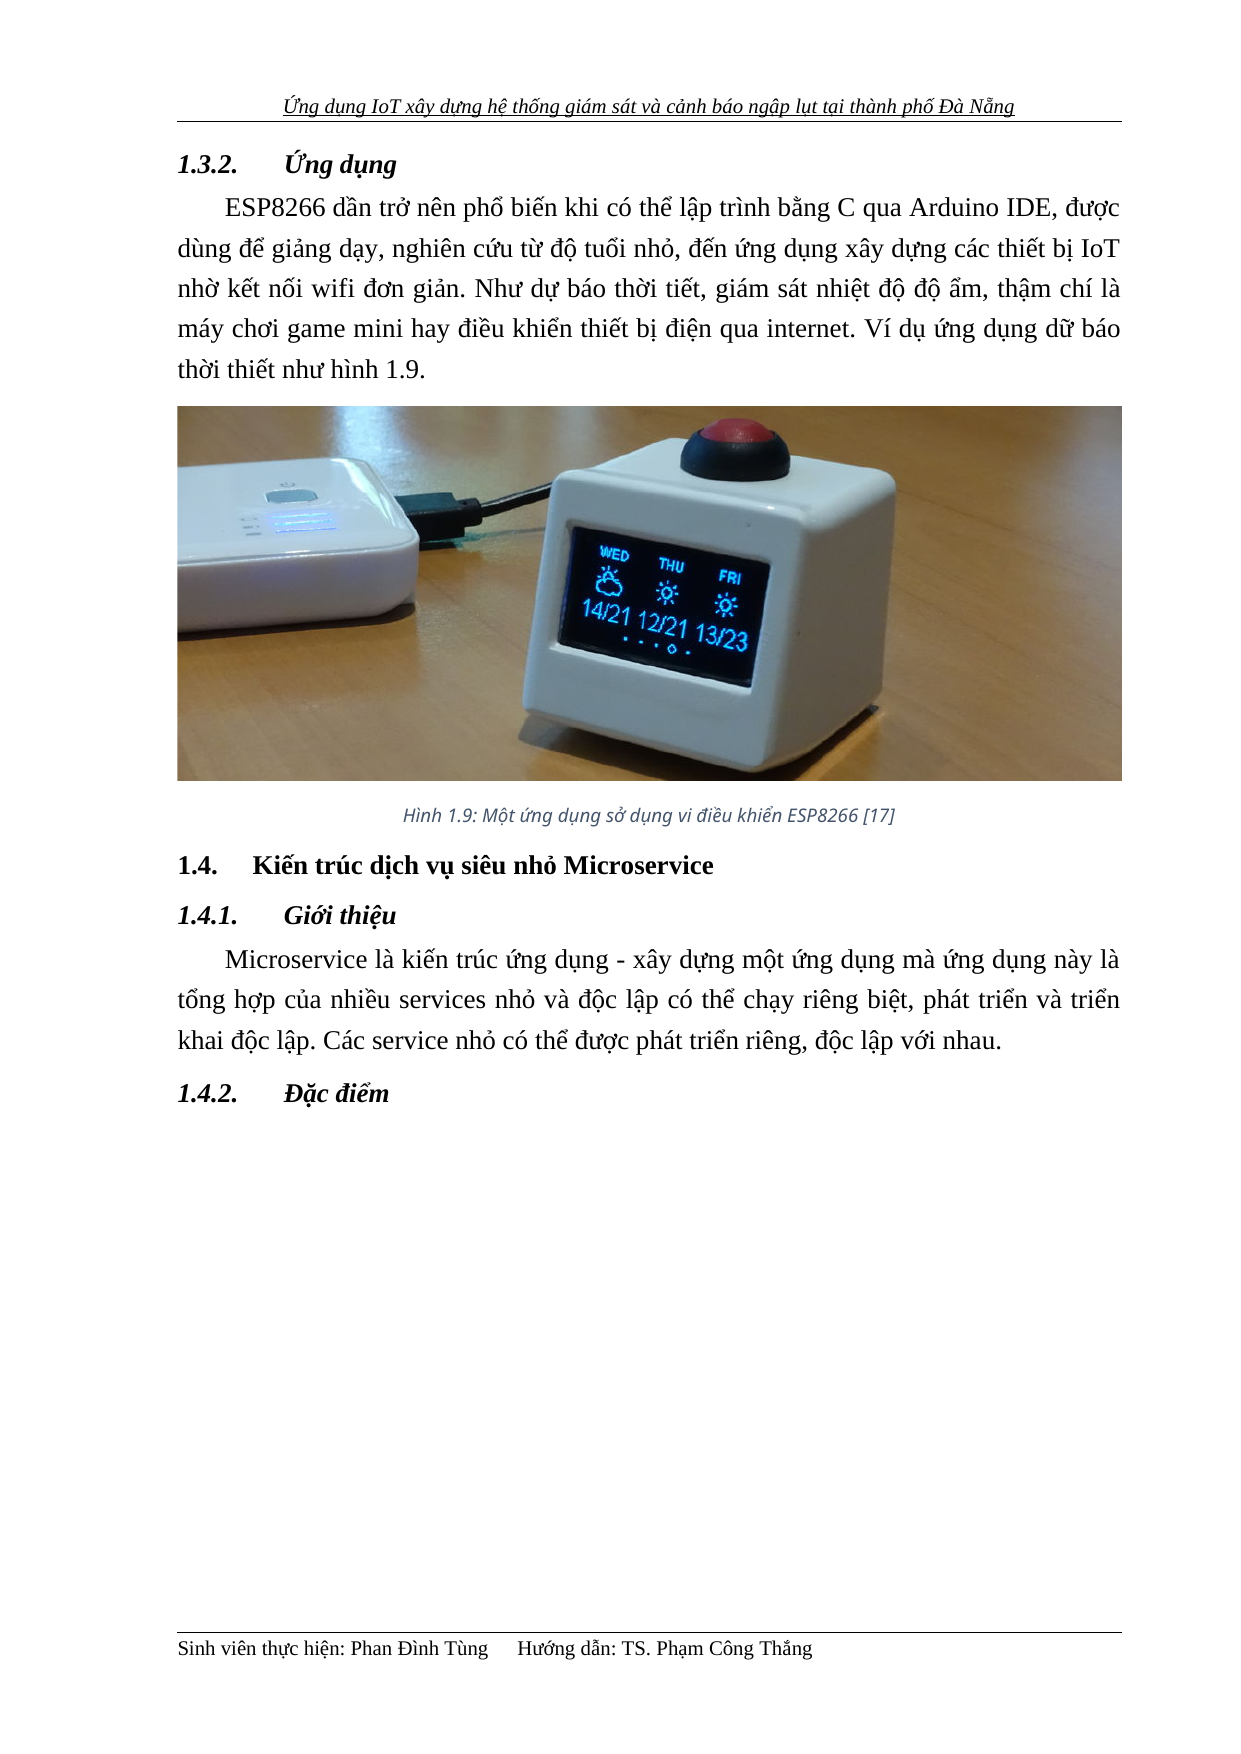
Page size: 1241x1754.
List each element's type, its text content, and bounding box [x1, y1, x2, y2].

text ESP8266 dần trở nên phổ biến khi có thể lập trình bằng C qua Arduino IDE, được dùng để giảng dạy, nghiên cứu từ độ tuổi nhỏ, đến ứng dụng xây dựng các thiết bị IoT nhờ kết nối wifi đơn giản. Như dự báo thời tiết, giám sát nhiệt độ độ ẩm, thậm chí là máy chơi game mini hay điều khiển thiết bị điện qua internet. Ví dụ ứng dụng dữ báo thời thiết như hình 1.9. [177, 191, 1122, 384]
picture [177, 406, 1122, 781]
text Hình .: Một ứng dụng sở dụng vi điều khiển ESP8266 [177, 803, 1122, 828]
text Microservice là kiến trúc ứng dụng - xây dựng một ứng dụng mà ứng dụng này là tổng hợp của nhiều services nhỏ và độc lập có thể chạy riêng biệt, phát triển và triển khai độc lập. Các service nhỏ có thể được phát triển riêng, độc lập với nhau. [177, 943, 1122, 1055]
subtitle 1.4.1. Giới thiệu [177, 899, 1122, 930]
subtitle 1.3.2. Ứng dụng [177, 148, 1122, 179]
subtitle 1.4. Kiến trúc dịch vụ siêu nhỏ Microservice [177, 849, 1122, 880]
subtitle 1.4.2. Đặc điểm [177, 1077, 1122, 1108]
